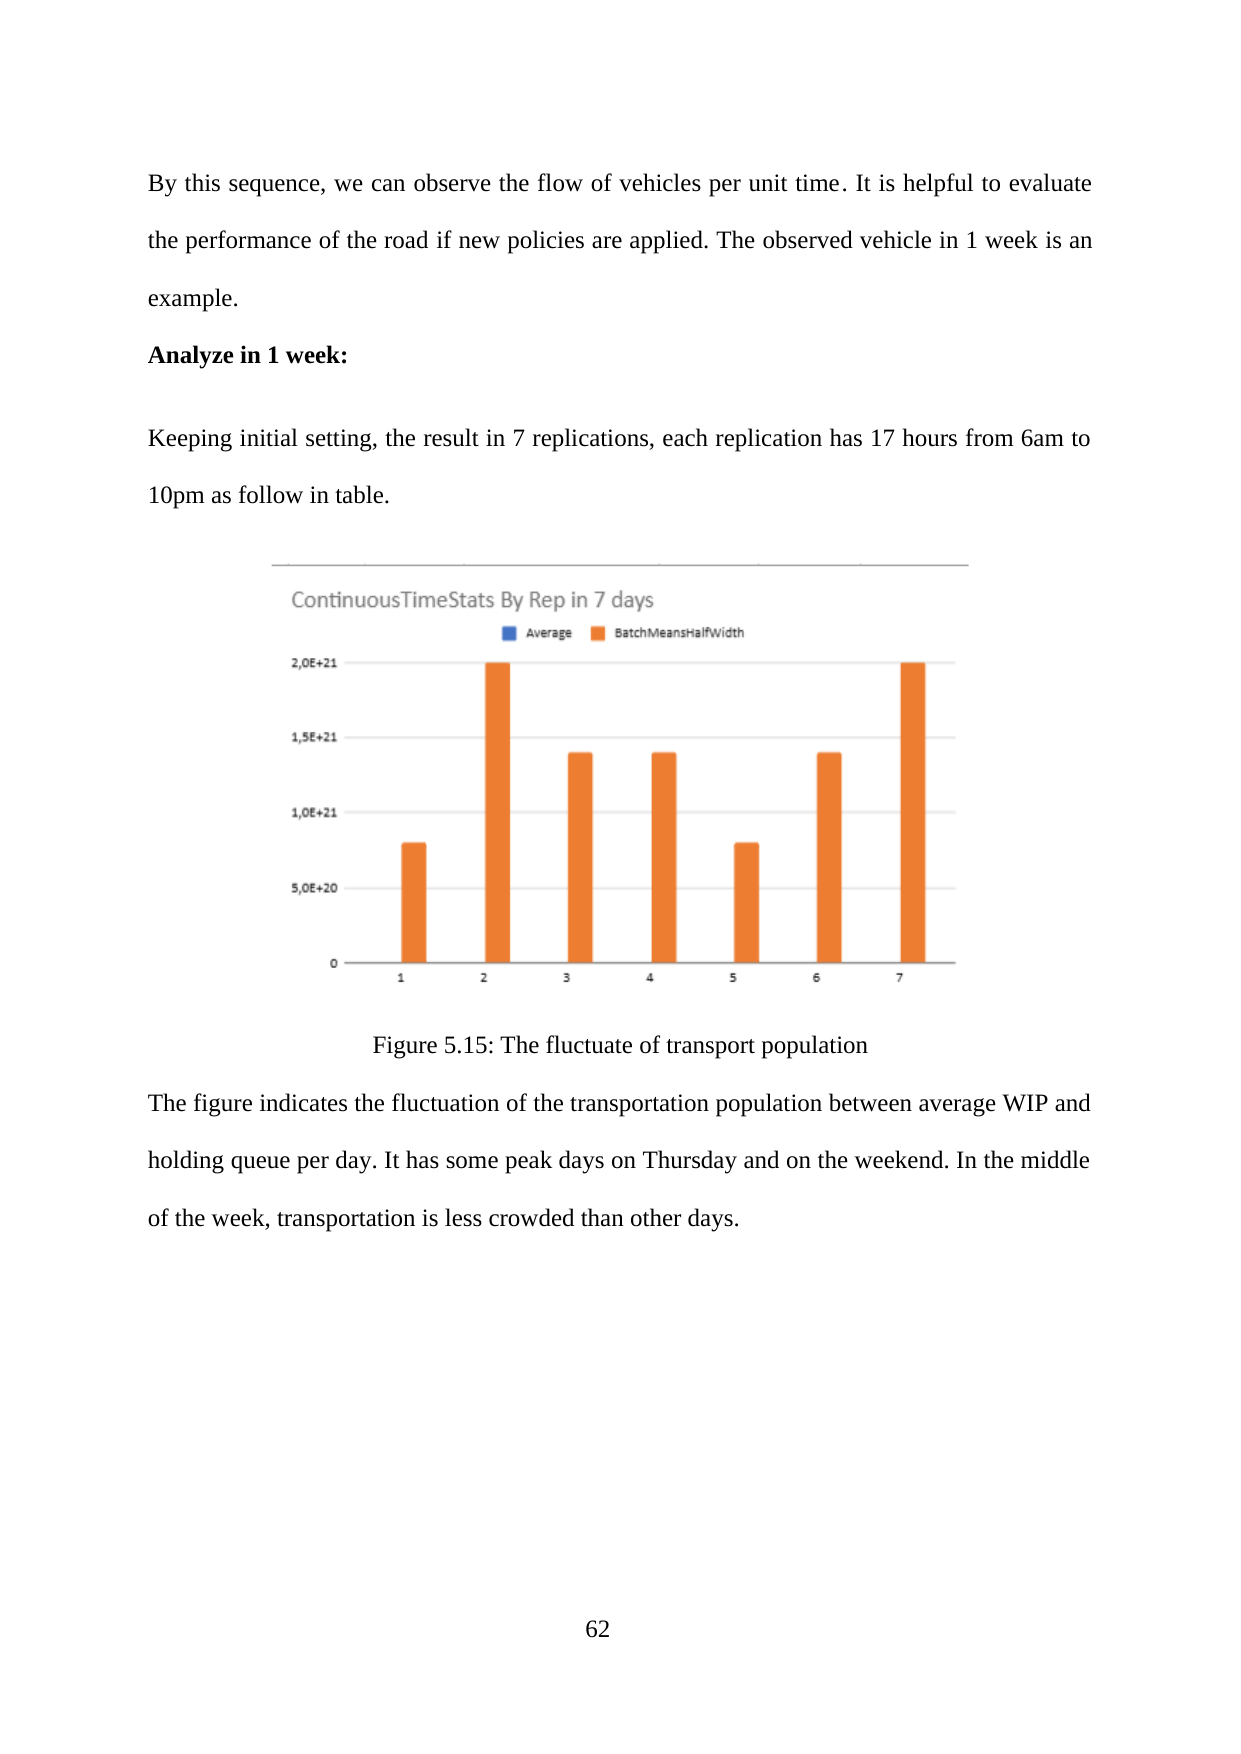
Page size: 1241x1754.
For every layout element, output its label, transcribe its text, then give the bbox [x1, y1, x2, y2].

text Keeping initial setting, the result in 7 replications, each replication has 17 hours from 6am to 10pm as follow in table. [148, 423, 1092, 509]
text By this sequence, we can observe the flow of vehicles per unit time. It is helpful to evaluate the performance of the road if new policies are applied. The observed vehicle in 1 week is an example. [148, 168, 1092, 312]
picture [271, 563, 969, 1002]
text The figure indicates the fluctuation of the transportation population between average WIP and holding queue per day. It has some peak days on Thursday and on the weekend. In the middle of the week, transportation is less crowded than other days. [148, 1088, 1092, 1231]
text Analyze in 1 week: [148, 341, 1092, 369]
